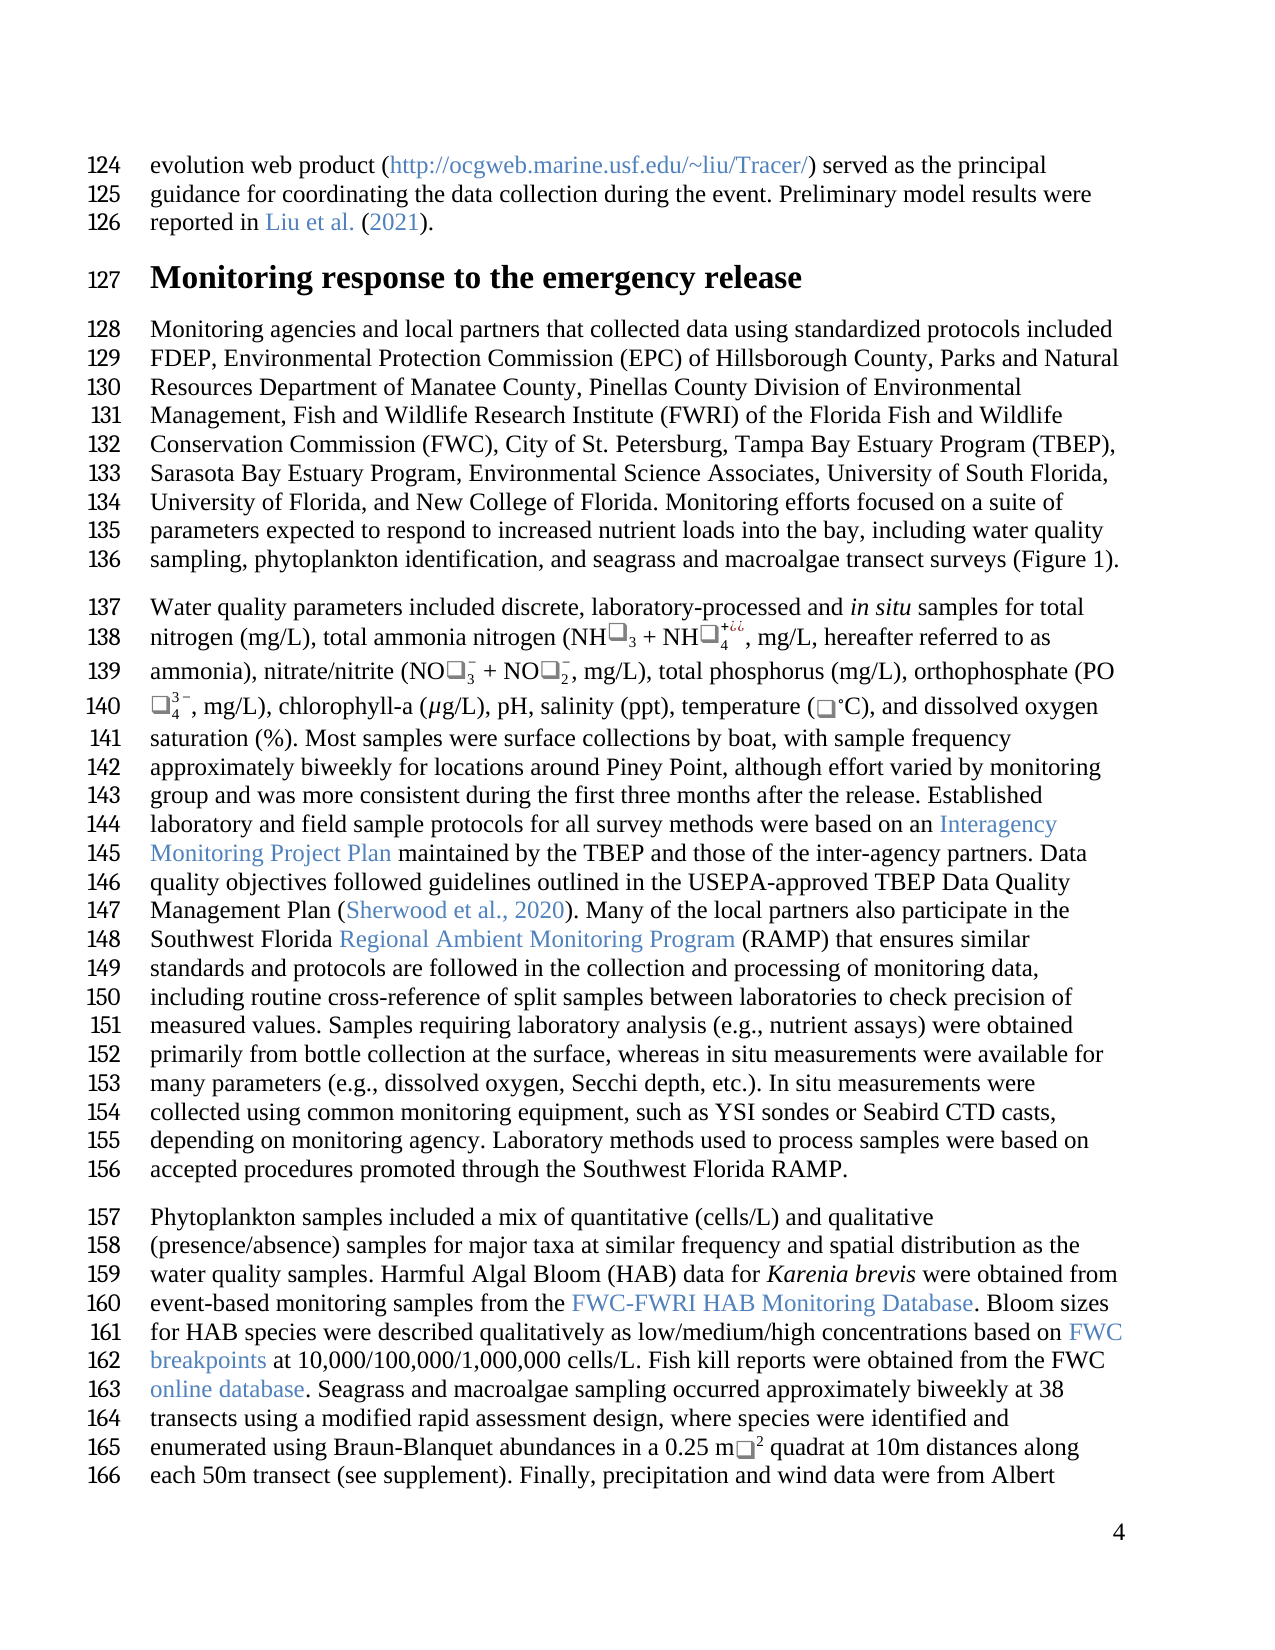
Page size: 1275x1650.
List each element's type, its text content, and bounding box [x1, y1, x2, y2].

text Monitoring agencies and local partners that collected data using standardized protocols included FDEP, Environmental Protection Commission (EPC) of Hillsborough County, Parks and Natural Resources Department of Manatee County, Pinellas County Division of Environmental Management, Fish and Wildlife Research Institute (FWRI) of the Florida Fish and Wildlife Conservation Commission (FWC), City of St. Petersburg, Tampa Bay Estuary Program (TBEP), Sarasota Bay Estuary Program, Environmental Science Associates, University of South Florida, University of Florida, and New College of Florida. Monitoring efforts focused on a suite of parameters expected to respond to increased nutrient loads into the bay, including water quality sampling, phytoplankton identification, and seagrass and macroalgae transect surveys (Figure 1). [150, 314, 1125, 573]
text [150, 1202, 1125, 1489]
text Water quality parameters included discrete, laboratory-processed and in situ samples for total nitrogen (mg/L), total ammonia nitrogen (NH + NH, mg/L, hereafter referred to as ammonia), nitrate/nitrite (NO + NO, mg/L), total phosphorus (mg/L), orthophosphate (PO, mg/L), chlorophyll-a (g/L), pH, salinity (ppt), temperature (C), and dissolved oxygen saturation (%). Most samples were surface collections by boat, with sample frequency approximately biweekly for locations around Piney Point, although effort varied by monitoring group and was more consistent during the first three months after the release. Established laboratory and field sample protocols for all survey methods were based on an Interagency Monitoring Project Plan maintained by the TBEP and those of the inter-agency partners. Data quality objectives followed guidelines outlined in the USEPA-approved TBEP Data Quality Management Plan (Sherwood et al., 2020). Many of the local partners also participate in the Southwest Florida Regional Ambient Monitoring Program (RAMP) that ensures similar standards and protocols are followed in the collection and processing of monitoring data, including routine cross-reference of split samples between laboratories to check precision of measured values. Samples requiring laboratory analysis (e.g., nutrient assays) were obtained primarily from bottle collection at the surface, whereas in situ measurements were available for many parameters (e.g., dissolved oxygen, Secchi depth, etc.). In situ measurements were collected using common monitoring equipment, such as YSI sondes or Seabird CTD casts, depending on monitoring agency. Laboratory methods used to process samples were based on accepted procedures promoted through the Southwest Florida RAMP. [150, 592, 1125, 1183]
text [150, 150, 1125, 236]
subtitle Monitoring response to the emergency release [150, 257, 1125, 295]
